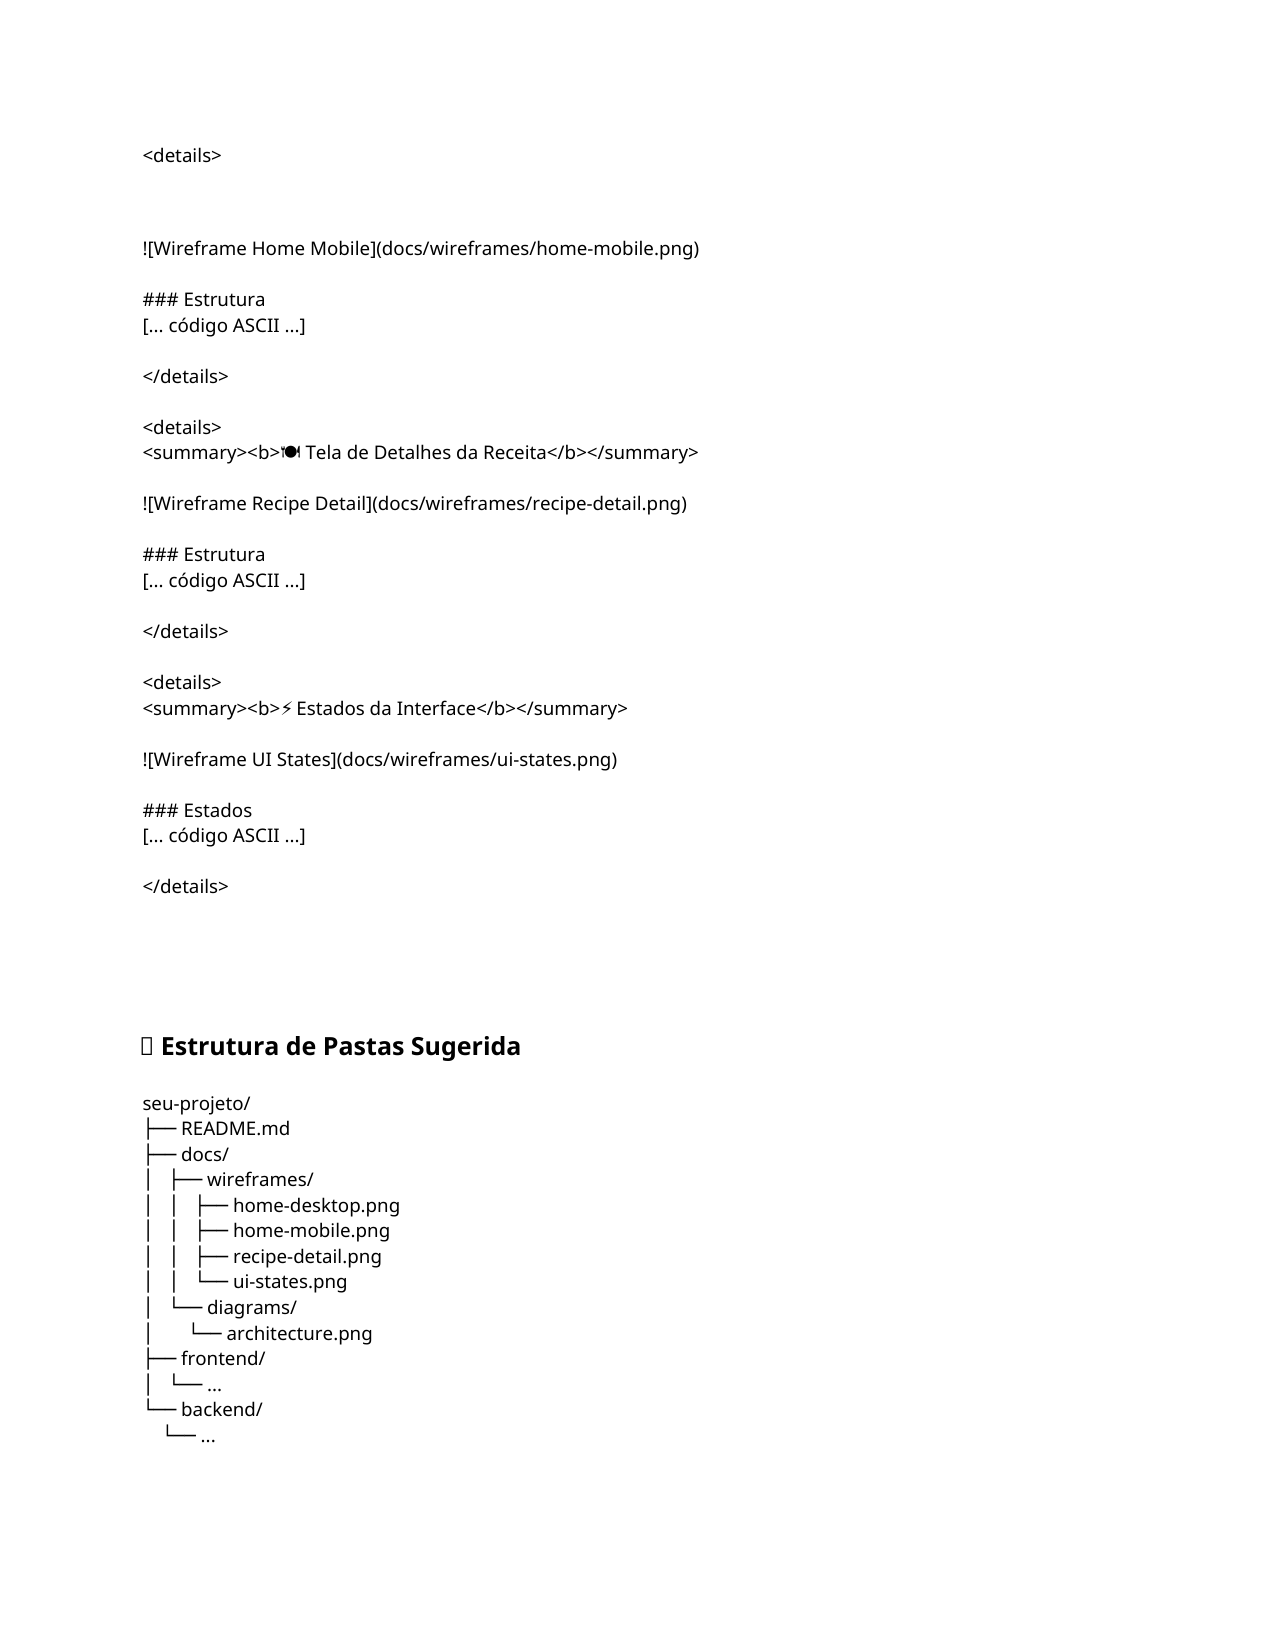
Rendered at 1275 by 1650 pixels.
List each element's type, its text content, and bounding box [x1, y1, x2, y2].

text 📁 Estrutura de Pastas Sugerida [139, 1028, 1133, 1062]
